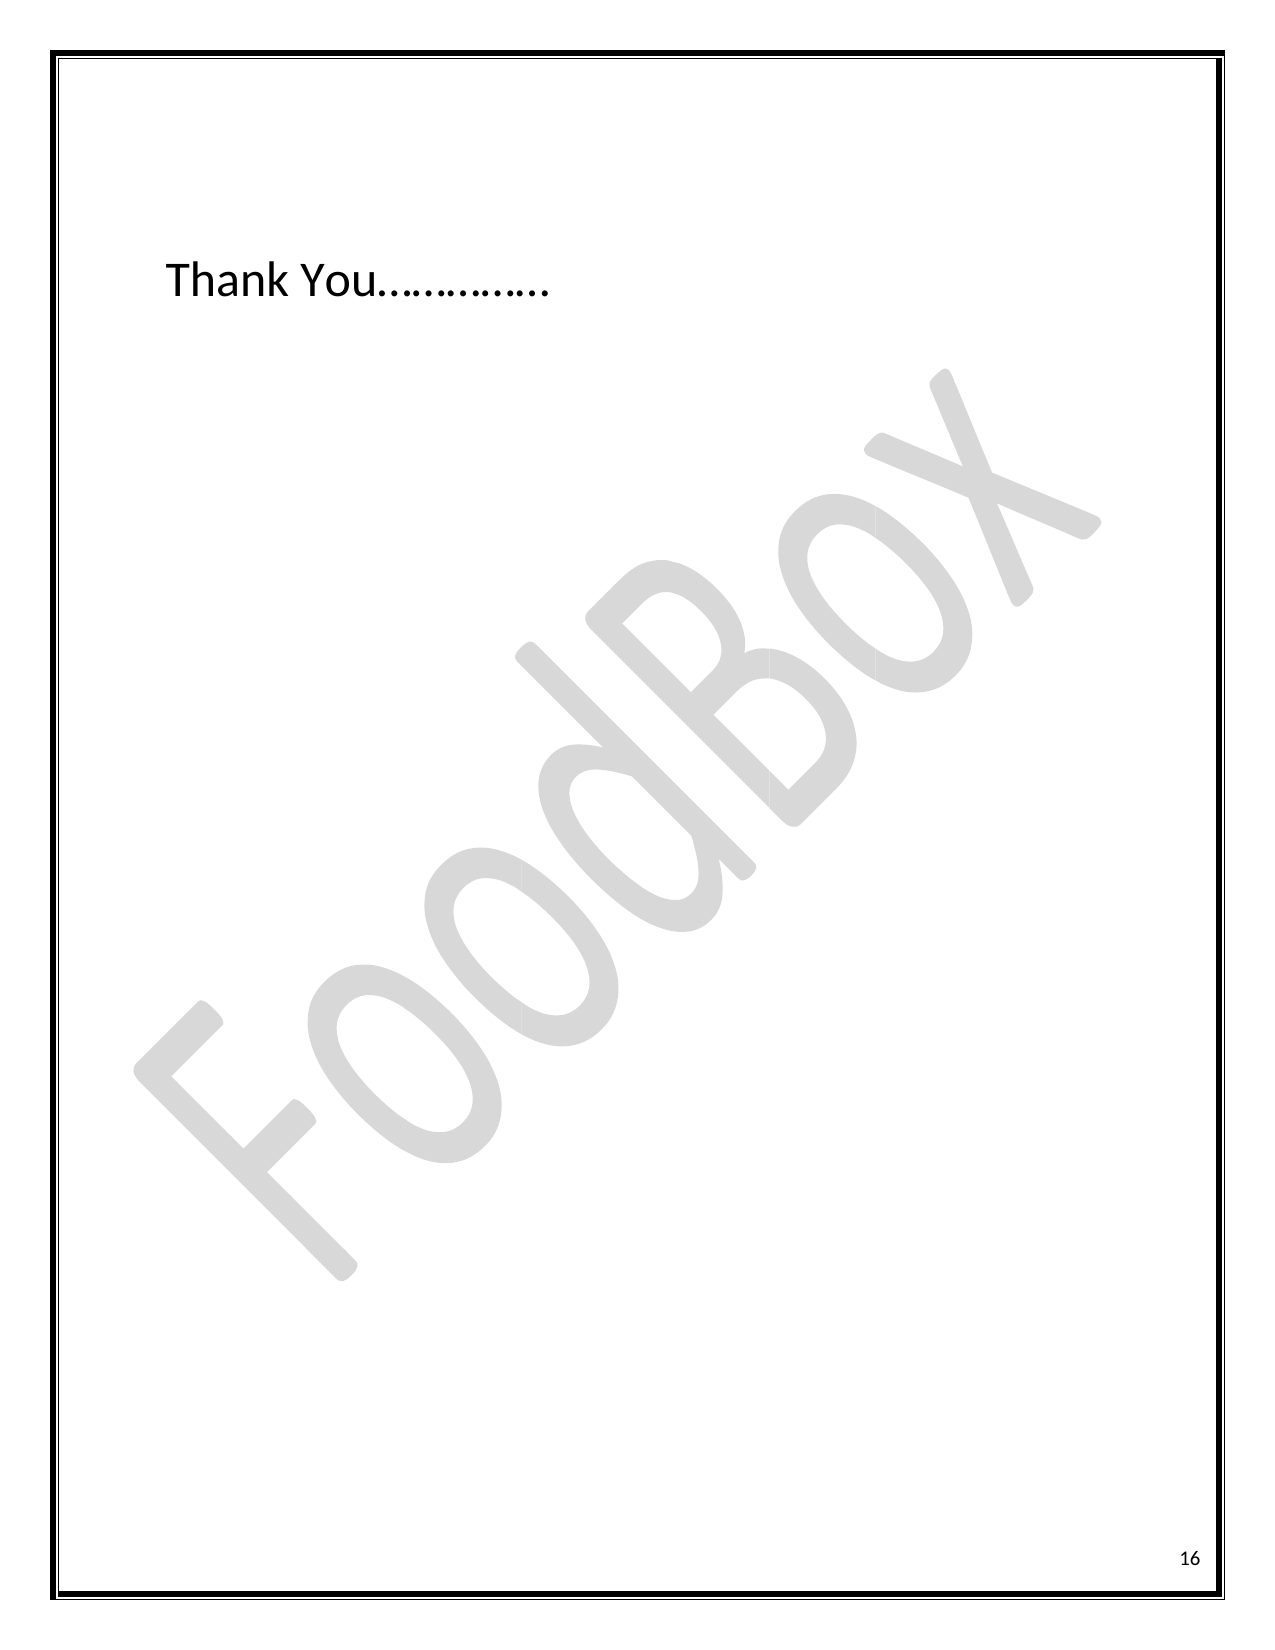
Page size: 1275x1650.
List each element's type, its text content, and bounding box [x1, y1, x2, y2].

subtitle Thank You…………… [75, 248, 1126, 309]
